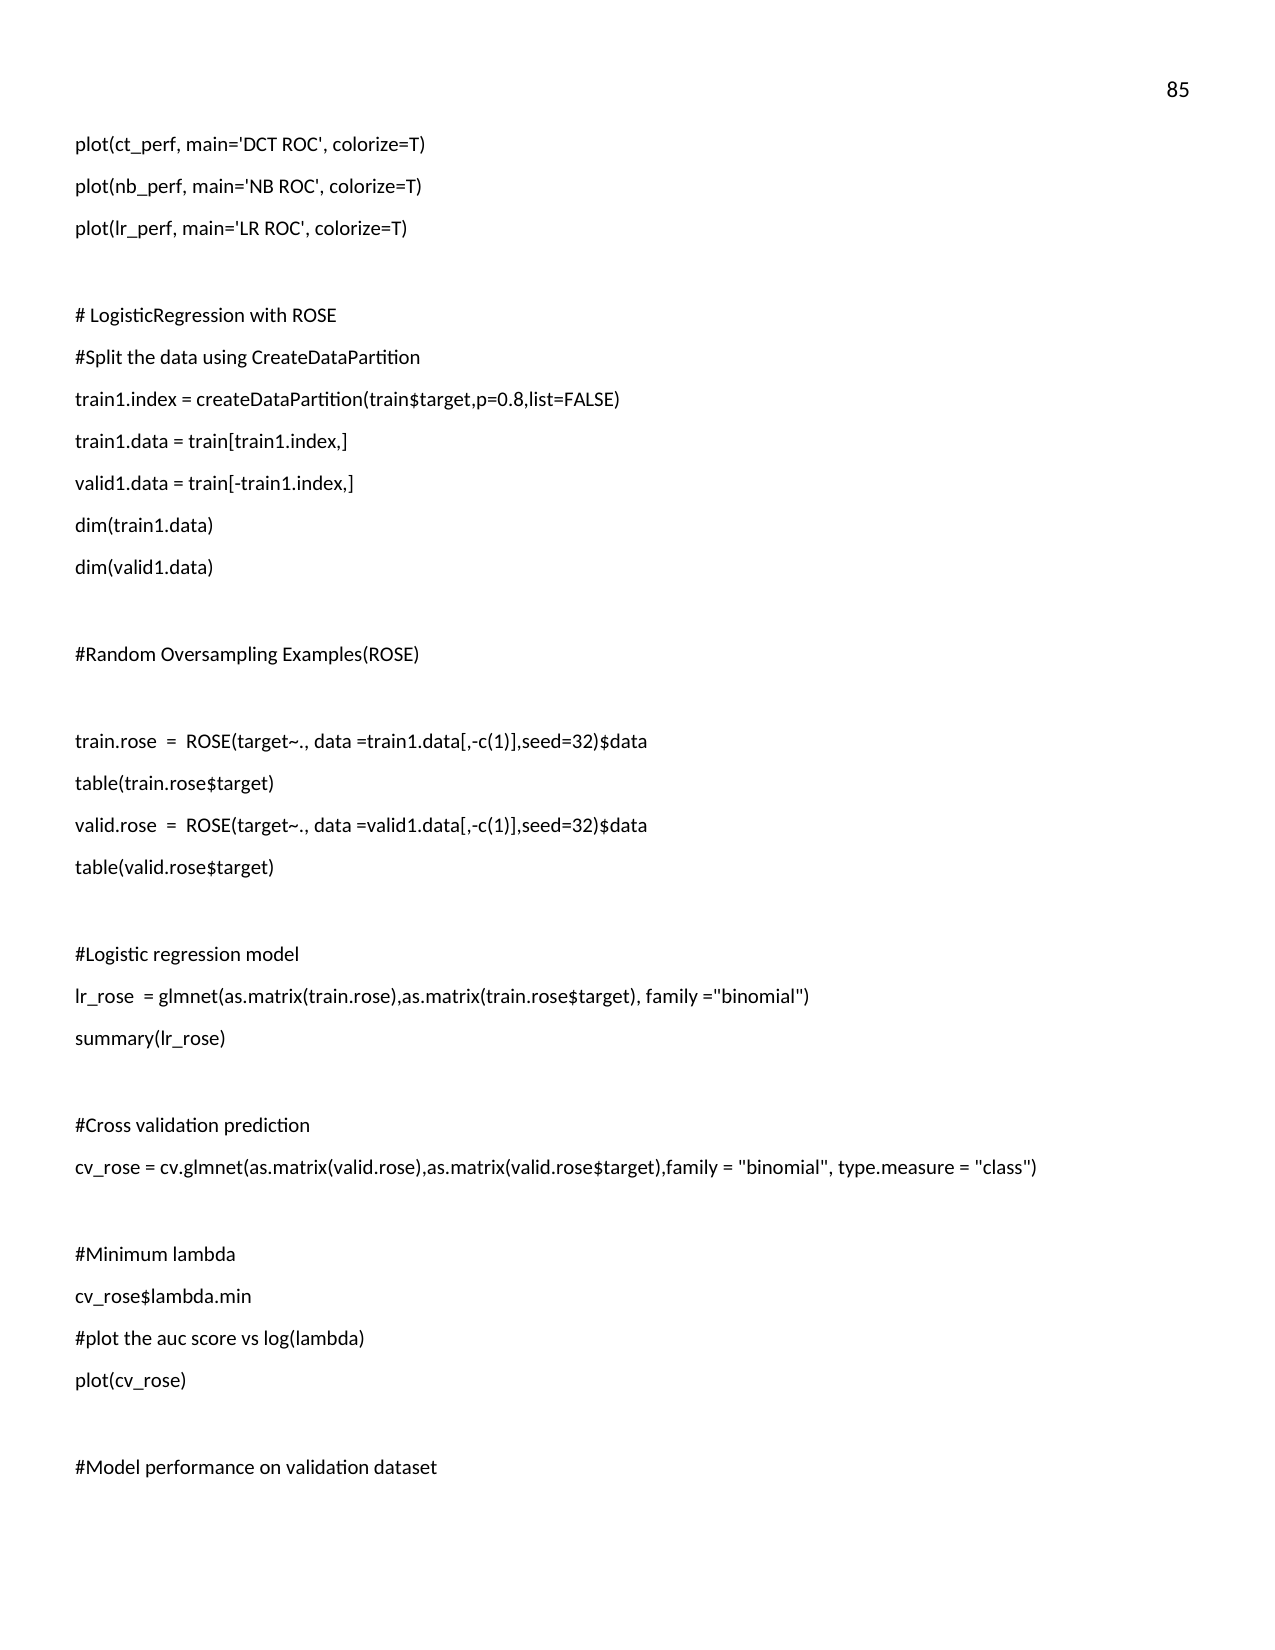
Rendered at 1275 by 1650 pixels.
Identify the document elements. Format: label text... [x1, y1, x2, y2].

text dim(train1.data) [75, 512, 1200, 538]
text lr_rose = glmnet(as.matrix(train.rose),as.matrix(train.rose$target), family ="binomial") [75, 983, 1200, 1008]
text plot(cv_rose) [75, 1367, 1200, 1392]
text #plot the auc score vs log(lambda) [75, 1325, 1200, 1350]
text valid1.data = train[-train1.index,] [75, 470, 1200, 496]
text #Logistic regression model [75, 941, 1200, 966]
text train1.index = createDataPartition(train$target,p=0.8,list=FALSE) [75, 386, 1200, 412]
text train.rose = ROSE(target~., data =train1.data[,-c(1)],seed=32)$data [75, 728, 1200, 753]
text valid.rose = ROSE(target~., data =valid1.data[,-c(1)],seed=32)$data [75, 812, 1200, 838]
text #Model performance on validation dataset [75, 1454, 1200, 1479]
text plot(ct_perf, main='DCT ROC', colorize=T) [75, 131, 1200, 156]
text summary(lr_rose) [75, 1025, 1200, 1051]
text table(train.rose$target) [75, 770, 1200, 796]
text plot(nb_perf, main='NB ROC', colorize=T) [75, 173, 1200, 198]
text #Random Oversampling Examples(ROSE) [75, 641, 1200, 667]
text plot(lr_perf, main='LR ROC', colorize=T) [75, 215, 1200, 241]
text cv_rose = cv.glmnet(as.matrix(valid.rose),as.matrix(valid.rose$target),family = "binomial", type.measure = "class") [75, 1154, 1200, 1179]
text train1.data = train[train1.index,] [75, 428, 1200, 454]
text #Cross validation prediction [75, 1112, 1200, 1137]
text cv_rose$lambda.min [75, 1283, 1200, 1308]
text # LogisticRegression with ROSE [75, 302, 1200, 327]
text #Minimum lambda [75, 1241, 1200, 1266]
text table(valid.rose$target) [75, 854, 1200, 880]
text dim(valid1.data) [75, 554, 1200, 580]
text #Split the data using CreateDataPartition [75, 344, 1200, 369]
